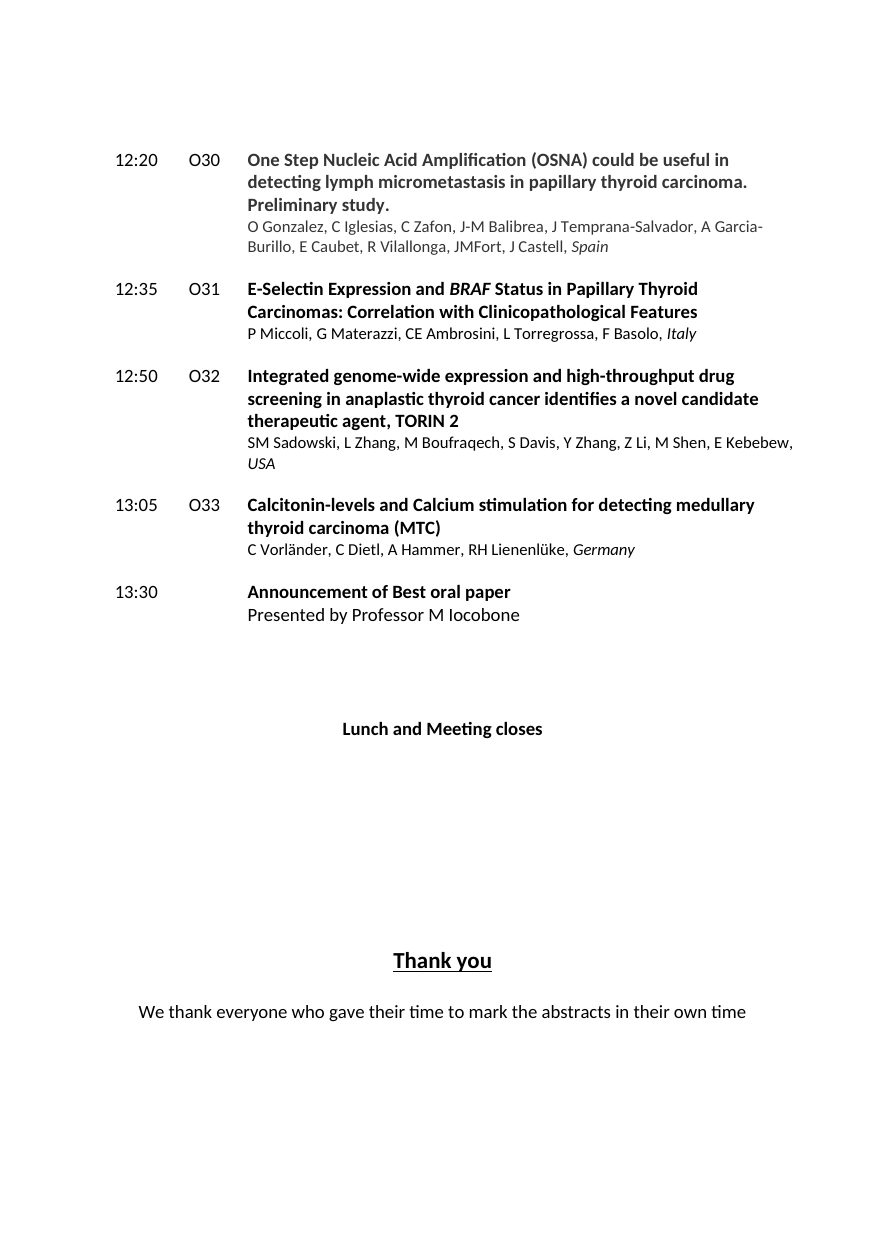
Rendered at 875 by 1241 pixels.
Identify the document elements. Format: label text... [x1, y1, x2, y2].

table_cell O31 [177, 278, 236, 364]
text Lunch and Meeting closes [118, 717, 767, 740]
table_cell E-Selectin Expression and BRAF Status in Papillary Thyroid Carcinomas: Correlation with Clinicopathological Features P Miccoli, G Materazzi, CE Ambrosini, L Torregrossa, F Basolo, Italy [236, 278, 812, 364]
table_cell One Step Nucleic Acid Amplification (OSNA) could be useful in detecting lymph micrometastasis in papillary thyroid carcinoma. Preliminary study. O Gonzalez, C Iglesias, C Zafon, J-M Balibrea, J Temprana-Salvador, A Garcia-Burillo, E Caubet, R Vilallonga, JMFort, J Castell, Spain [236, 148, 812, 277]
table_cell 13:30 [103, 580, 236, 649]
table_cell Integrated genome-wide expression and high-throughput drug screening in anaplastic thyroid cancer identifies a novel candidate therapeutic agent, TORIN 2 SM Sadowski, L Zhang, M Boufraqech, S Davis, Y Zhang, Z Li, M Shen, E Kebebew, USA [236, 364, 812, 493]
table_cell Calcitonin-levels and Calcium stimulation for detecting medullary thyroid carcinoma (MTC) C Vorländer, C Dietl, A Hammer, RH Lienenlüke, Germany [236, 494, 783, 580]
text Thank you [118, 947, 767, 975]
table_cell O30 [177, 148, 236, 277]
table_cell 13:05 [103, 494, 177, 580]
table_cell O32 [177, 364, 236, 493]
table_cell 12:50 [103, 364, 177, 493]
table_cell 12:35 [103, 278, 177, 364]
table_cell 12:20 [103, 148, 177, 277]
table_cell O33 [177, 494, 236, 580]
text We thank everyone who gave their time to mark the abstracts in their own time [118, 1000, 767, 1023]
table_cell Announcement of Best oral paper Presented by Professor M Iocobone [236, 580, 783, 649]
